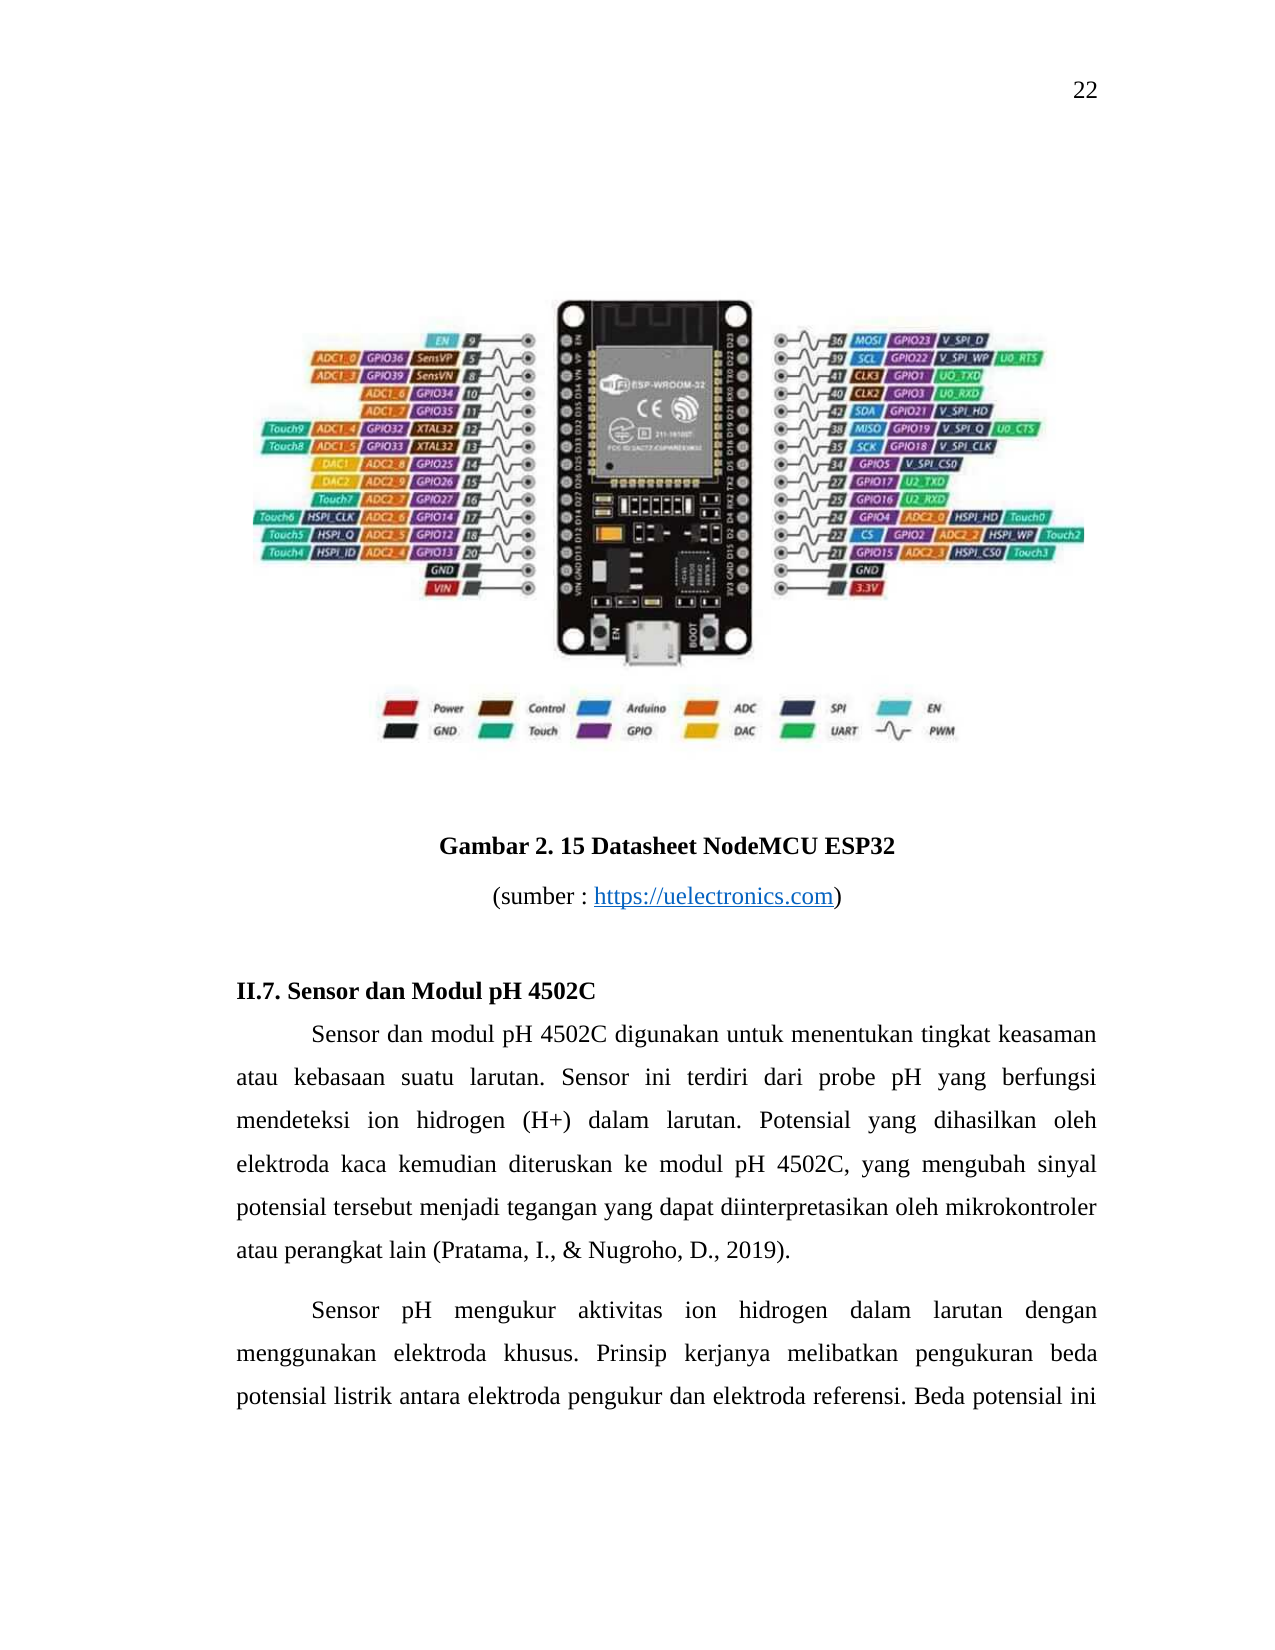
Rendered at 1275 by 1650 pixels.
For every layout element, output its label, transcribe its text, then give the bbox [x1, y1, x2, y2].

text (sumber : https://uelectronics.com) [236, 881, 1098, 909]
picture [252, 274, 1084, 777]
subtitle Sensor dan Modul pH 4502C [236, 976, 1098, 1005]
text Sensor dan modul pH 4502C digunakan untuk menentukan tingkat keasaman atau kebasaan suatu larutan. Sensor ini terdiri dari probe pH yang berfungsi mendeteksi ion hidrogen (H+) dalam larutan. Potensial yang dihasilkan oleh elektroda kaca kemudian diteruskan ke modul pH 4502C, yang mengubah sinyal potensial tersebut menjadi tegangan yang dapat diinterpretasikan oleh mikrokontroler atau perangkat lain (Pratama, I., & Nugroho, D., 2019). [236, 1019, 1098, 1264]
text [236, 1295, 1098, 1410]
